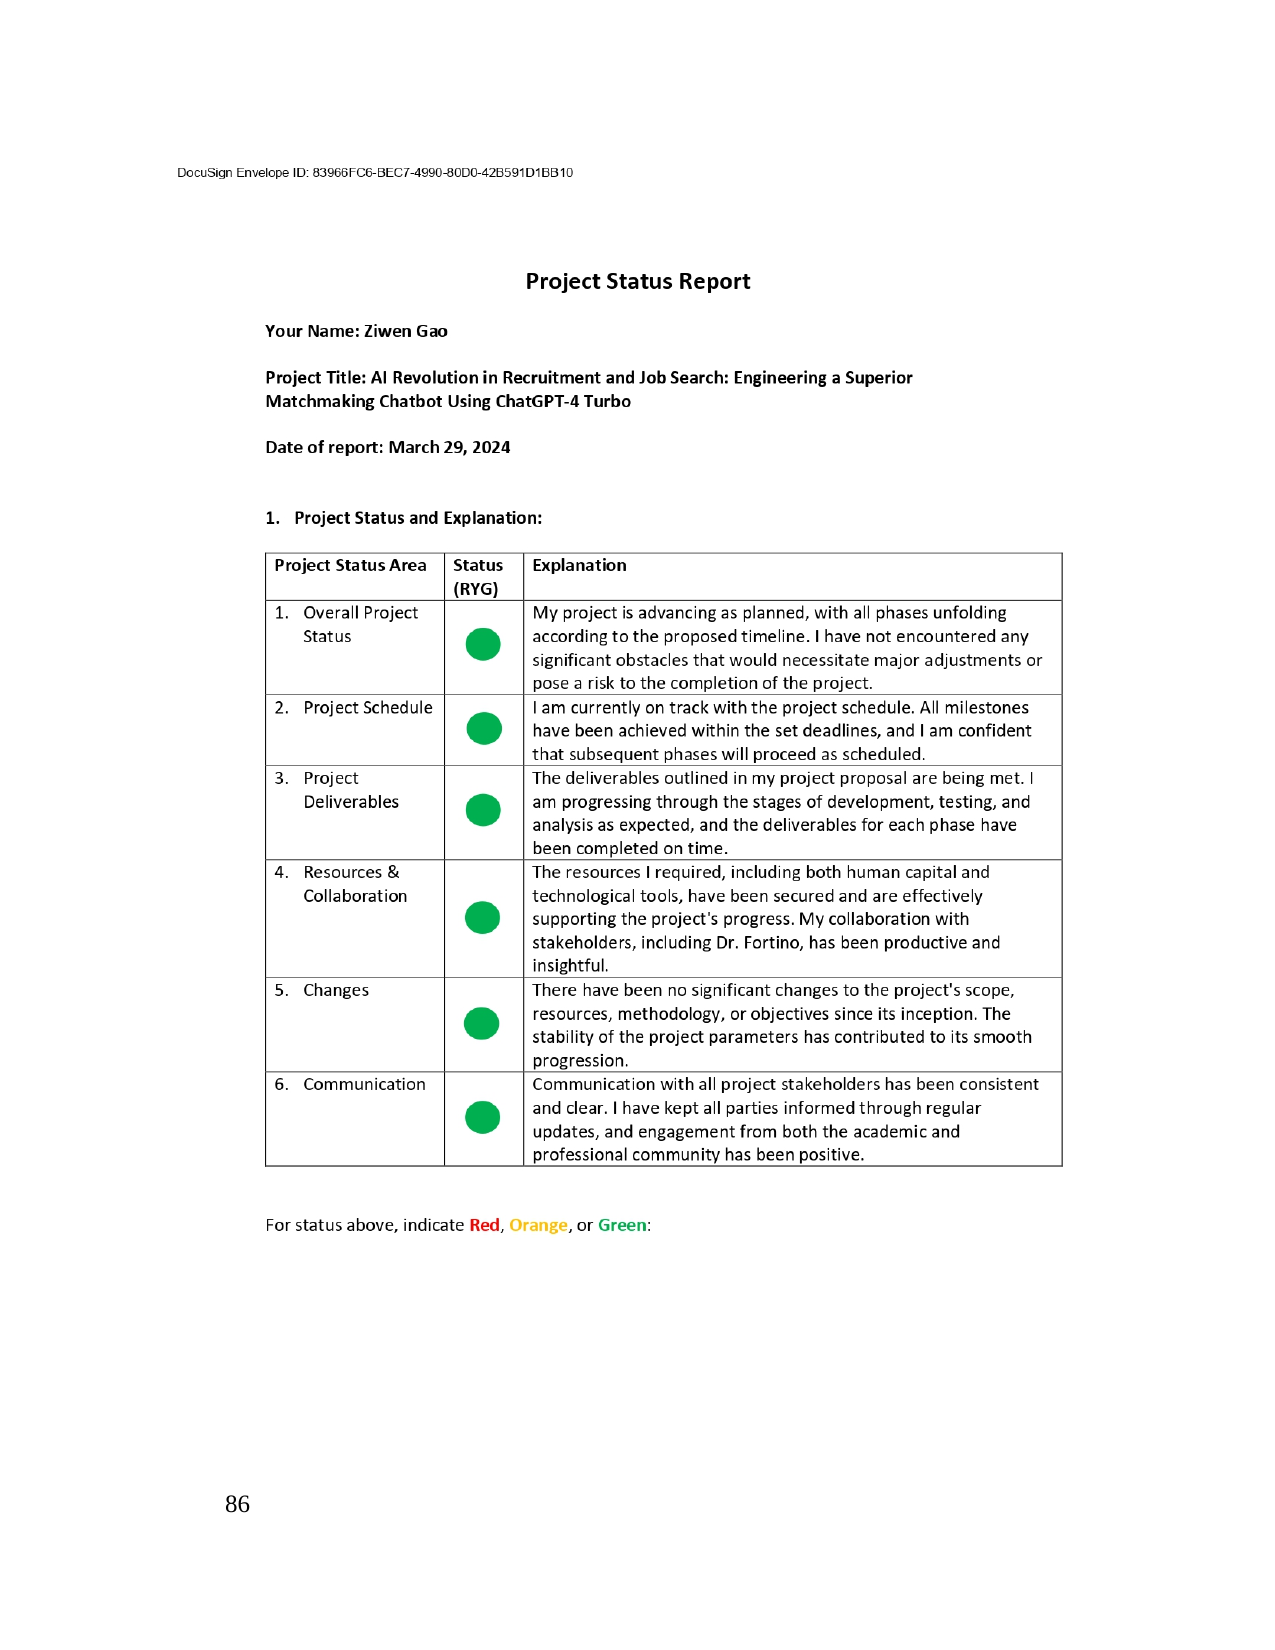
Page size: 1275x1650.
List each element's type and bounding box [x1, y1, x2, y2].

picture [150, 150, 1125, 1412]
